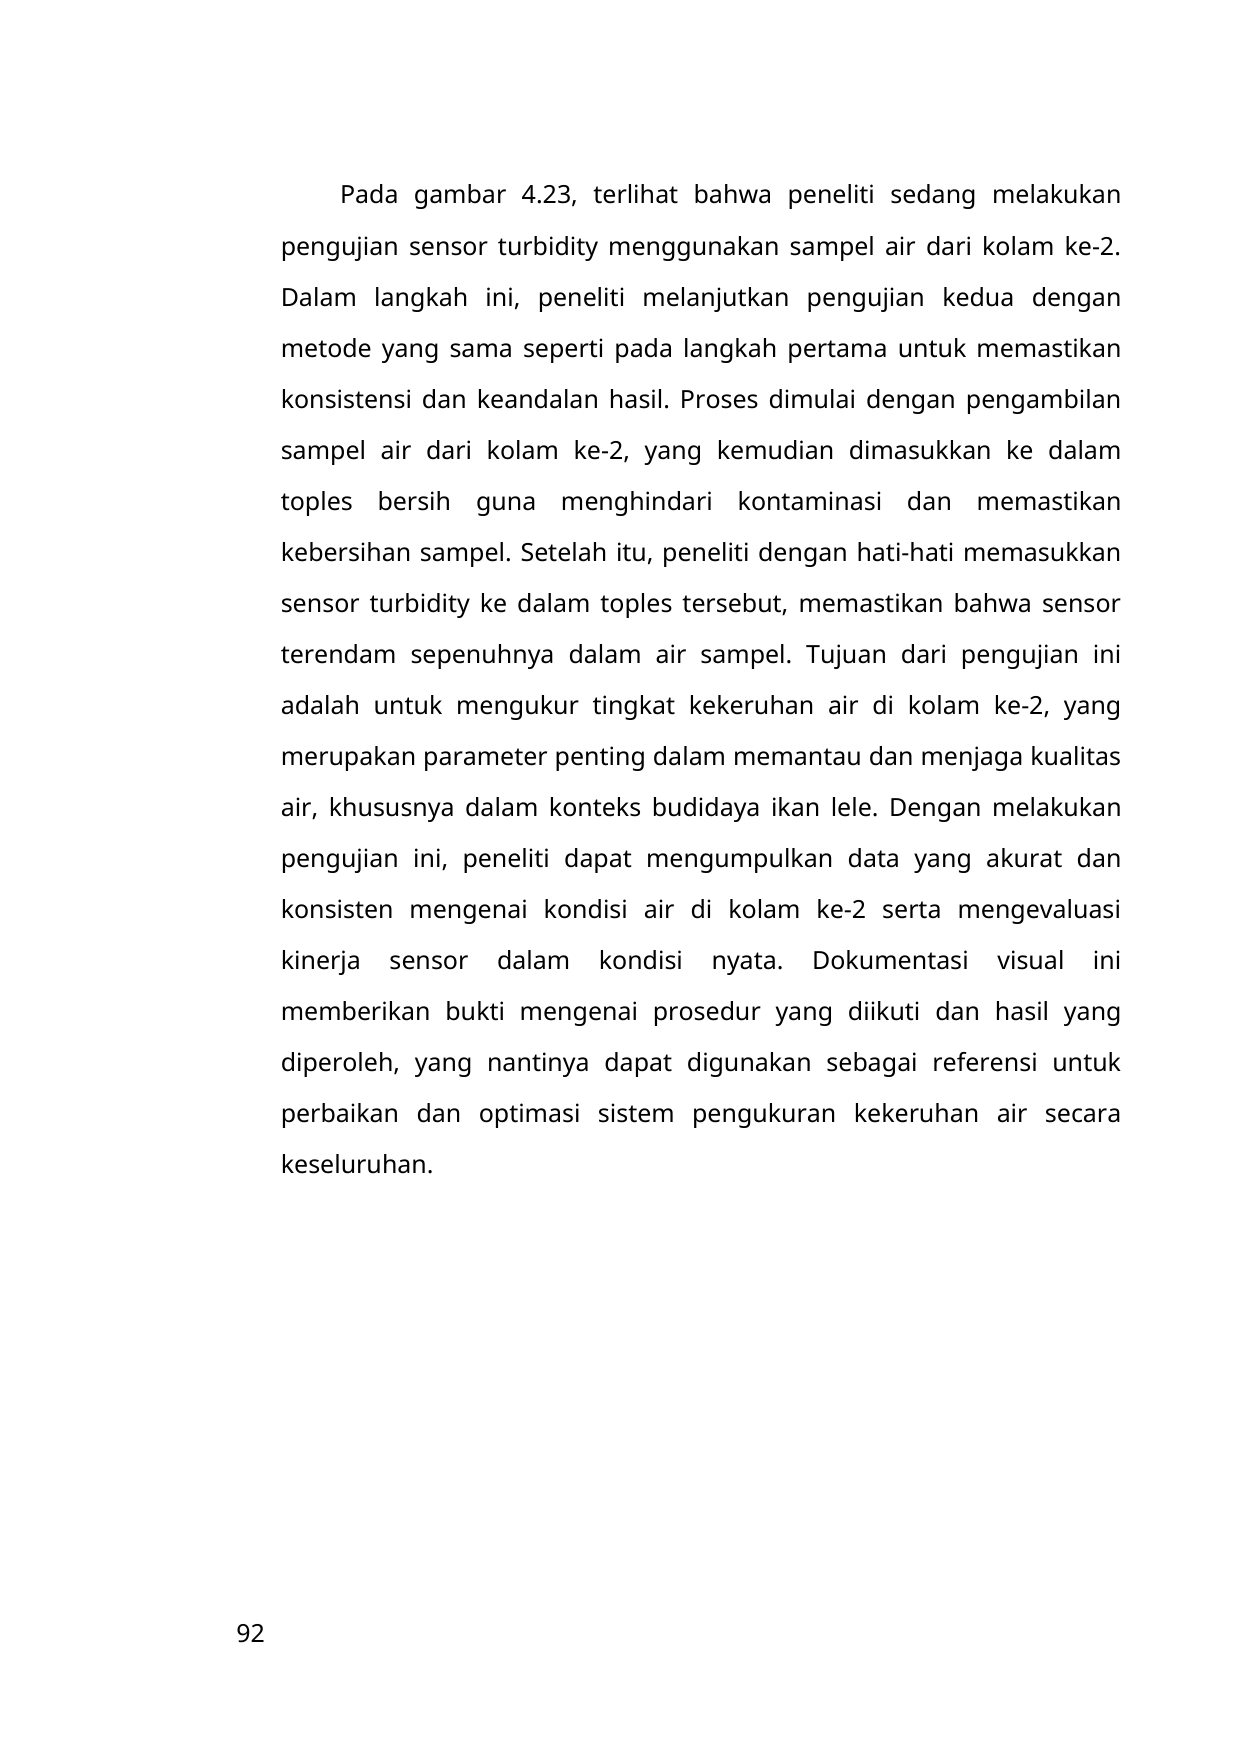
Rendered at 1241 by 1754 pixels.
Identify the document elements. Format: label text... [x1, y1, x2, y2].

text Pada gambar 4.23, terlihat bahwa peneliti sedang melakukan pengujian sensor turbidity menggunakan sampel air dari kolam ke-2. Dalam langkah ini, peneliti melanjutkan pengujian kedua dengan metode yang sama seperti pada langkah pertama untuk memastikan konsistensi dan keandalan hasil. Proses dimulai dengan pengambilan sampel air dari kolam ke-2, yang kemudian dimasukkan ke dalam toples bersih guna menghindari kontaminasi dan memastikan kebersihan sampel. Setelah itu, peneliti dengan hati-hati memasukkan sensor turbidity ke dalam toples tersebut, memastikan bahwa sensor terendam sepenuhnya dalam air sampel. Tujuan dari pengujian ini adalah untuk mengukur tingkat kekeruhan air di kolam ke-2, yang merupakan parameter penting dalam memantau dan menjaga kualitas air, khususnya dalam konteks budidaya ikan lele. Dengan melakukan pengujian ini, peneliti dapat mengumpulkan data yang akurat dan konsisten mengenai kondisi air di kolam ke-2 serta mengevaluasi kinerja sensor dalam kondisi nyata. Dokumentasi visual ini memberikan bukti mengenai prosedur yang diikuti dan hasil yang diperoleh, yang nantinya dapat digunakan sebagai referensi untuk perbaikan dan optimasi sistem pengukuran kekeruhan air secara keseluruhan. [281, 177, 1122, 1181]
